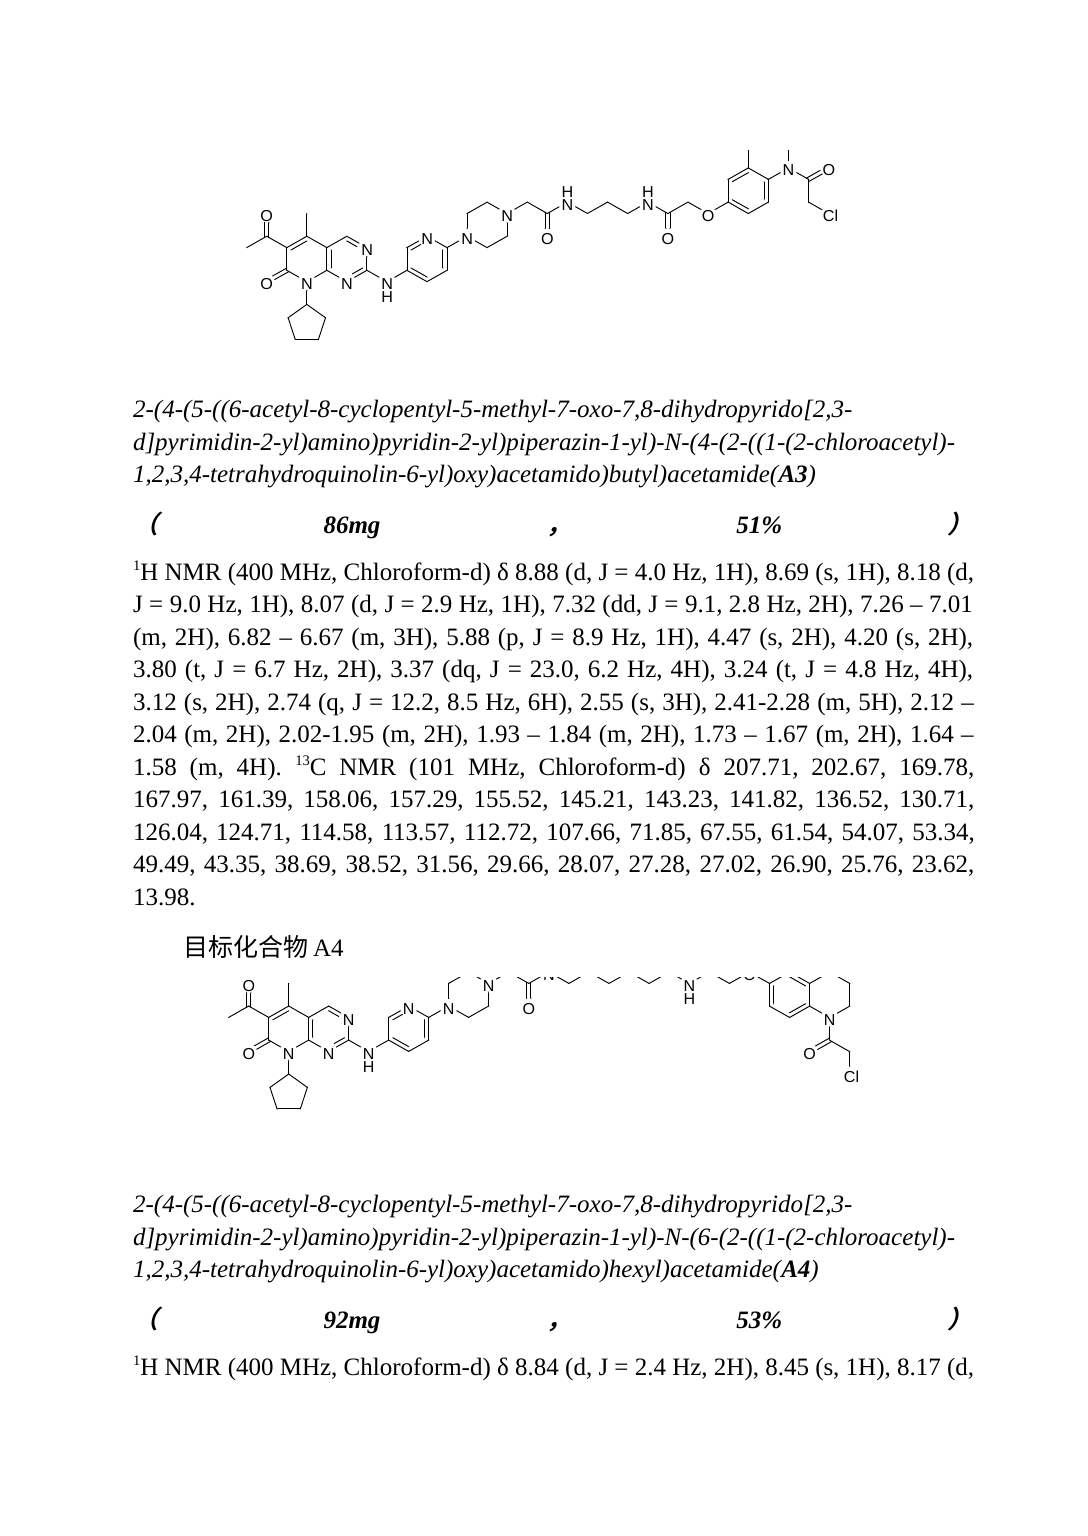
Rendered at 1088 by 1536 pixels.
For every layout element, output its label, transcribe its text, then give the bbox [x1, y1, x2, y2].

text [133, 1350, 975, 1382]
text 1H NMR (400 MHz, Chloroform-d) δ 8.88 (d, J = 4.0 Hz, 1H), 8.69 (s, 1H), 8.18 (d, J = 9.0 Hz, 1H), 8.07 (d, J = 2.9 Hz, 1H), 7.32 (dd, J = 9.1, 2.8 Hz, 2H), 7.26 – 7.01 (m, 2H), 6.82 – 6.67 (m, 3H), 5.88 (p, J = 8.9 Hz, 1H), 4.47 (s, 2H), 4.20 (s, 2H), 3.80 (t, J = 6.7 Hz, 2H), 3.37 (dq, J = 23.0, 6.2 Hz, 4H), 3.24 (t, J = 4.8 Hz, 4H), 3.12 (s, 2H), 2.74 (q, J = 12.2, 8.5 Hz, 6H), 2.55 (s, 3H), 2.41-2.28 (m, 5H), 2.12 – 2.04 (m, 2H), 2.02-1.95 (m, 2H), 1.93 – 1.84 (m, 2H), 1.73 – 1.67 (m, 2H), 1.64 – 1.58 (m, 4H). 13C NMR (101 MHz, Chloroform-d) δ 207.71, 202.67, 169.78, 167.97, 161.39, 158.06, 157.29, 155.52, 145.21, 143.23, 141.82, 136.52, 130.71, 126.04, 124.71, 114.58, 113.57, 112.72, 107.66, 71.85, 67.55, 61.54, 54.07, 53.34, 49.49, 43.35, 38.69, 38.52, 31.56, 29.66, 28.07, 27.28, 27.02, 26.90, 25.76, 23.62, 13.98. [133, 555, 975, 913]
text 2-(4-(5-((6-acetyl-8-cyclopentyl-5-methyl-7-oxo-7,8-dihydropyrido[2,3-d]pyrimidin-2-yl)amino)pyridin-2-yl)piperazin-1-yl)-N-(4-(2-((1-(2-chloroacetyl)-1,2,3,4-tetrahydroquinolin-6-yl)oxy)acetamido)butyl)acetamide(A3) （86mg，51%） [133, 393, 975, 555]
text 目标化合物A4 [133, 913, 975, 978]
text 2-(4-(5-((6-acetyl-8-cyclopentyl-5-methyl-7-oxo-7,8-dihydropyrido[2,3-d]pyrimidin-2-yl)amino)pyridin-2-yl)piperazin-1-yl)-N-(6-(2-((1-(2-chloroacetyl)-1,2,3,4-tetrahydroquinolin-6-yl)oxy)acetamido)hexyl)acetamide(A4) （92mg，53%） [133, 1187, 975, 1350]
